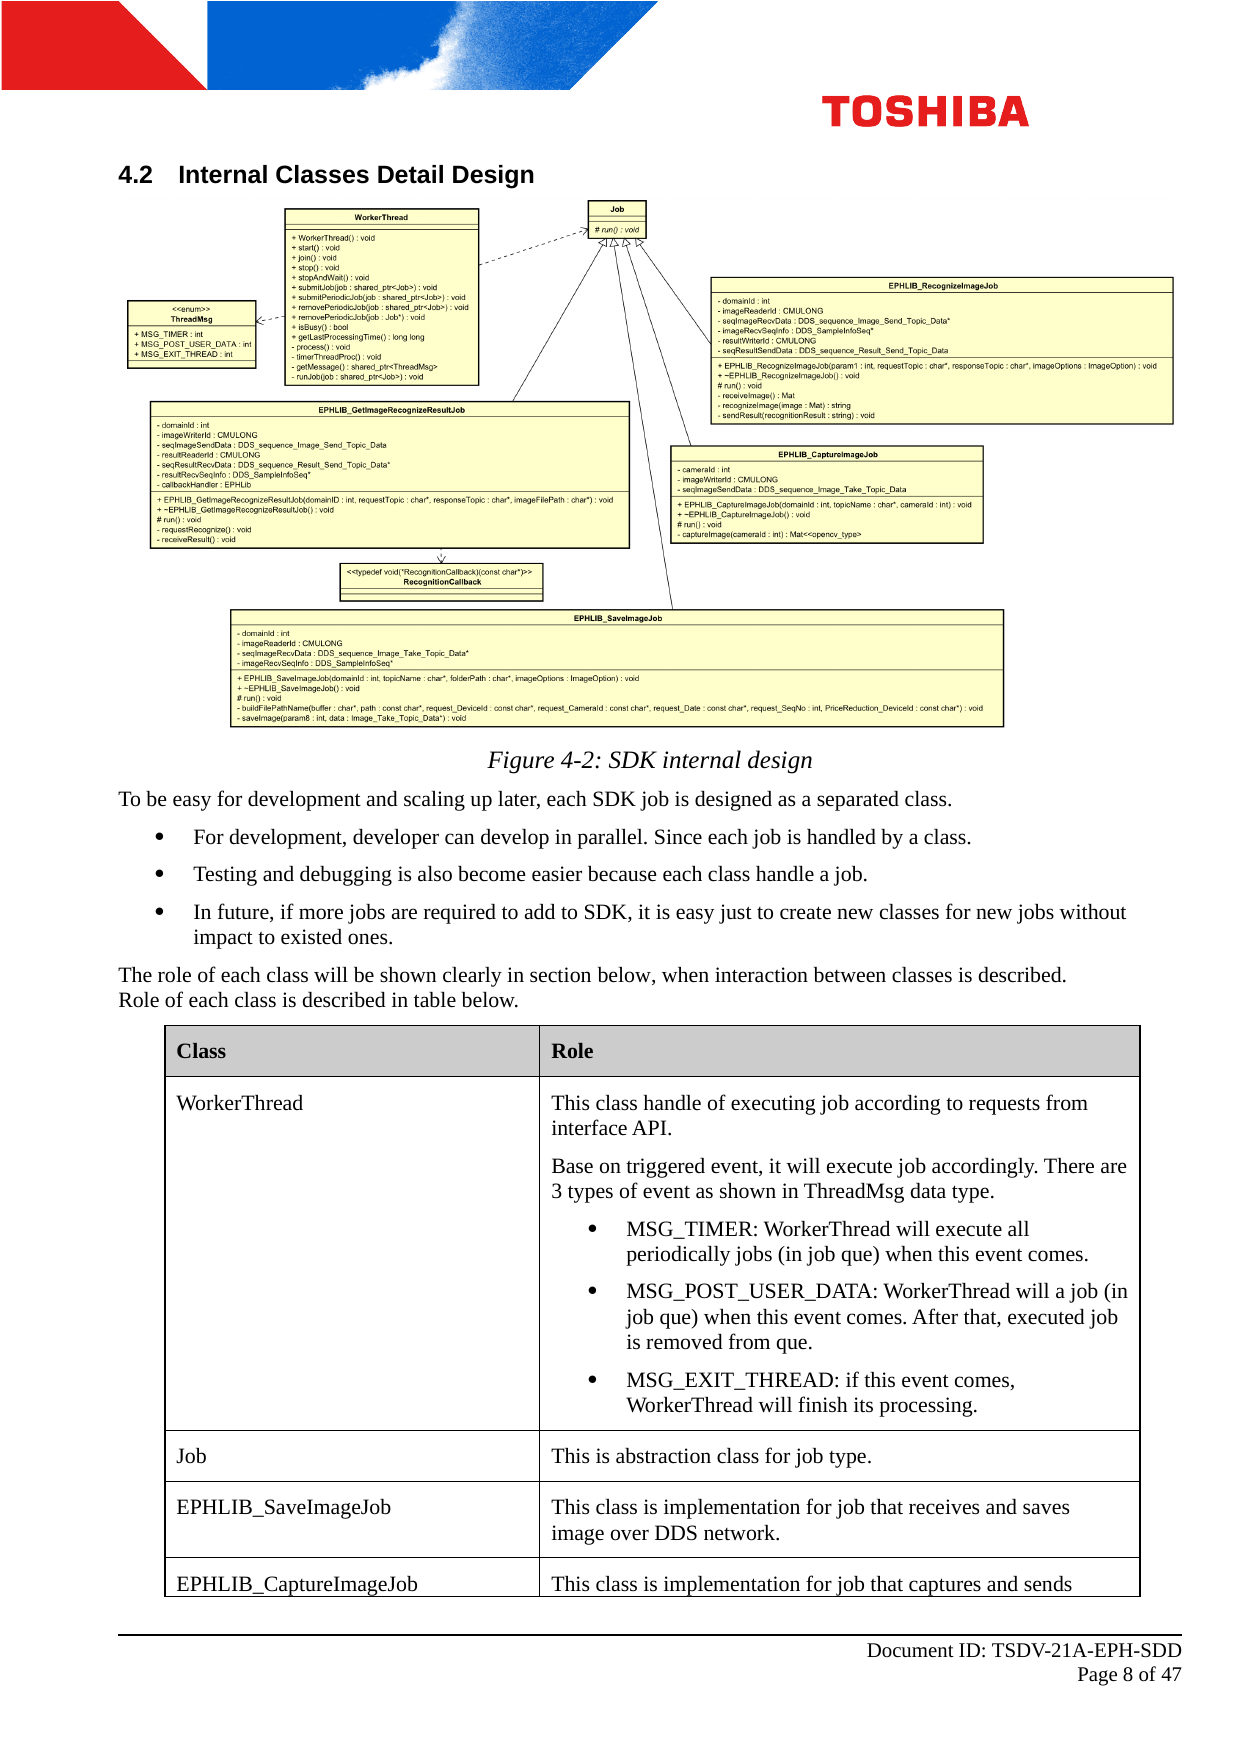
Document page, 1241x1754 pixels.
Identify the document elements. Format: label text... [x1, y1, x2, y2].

table_cell EPHLIB_CaptureImageJob [166, 1558, 539, 1596]
text The role of each class will be shown clearly in section 5 below, when interaction between classes is described. Role of each class is described in table below. [118, 962, 1182, 1012]
picture [121, 194, 1178, 733]
table_cell This class is implementation for job that captures and sends image over DDS network. [540, 1558, 1139, 1596]
list Testing and debugging is also become easier because each class handle a job. [156, 861, 1182, 887]
table_header Role [540, 1026, 1139, 1076]
table_cell This class handle of executing job according to requests from interface API. Base on triggered event, it will execute job accordingly. There are 3 types of event as shown in ThreadMsg data type. MSG_TIMER: WorkerThread will execute all periodically jobs (in job que) when this event comes. MSG_POST_USER_DATA: WorkerThread will a job (in job que) when this event comes. After that, executed job is removed from que. MSG_EXIT_THREAD: if this event comes, WorkerThread will finish its processing. [540, 1077, 1139, 1429]
text To be easy for development and scaling up later, each SDK job is designed as a separated class. [118, 786, 1182, 811]
list In future, if more jobs are required to add to SDK, it is easy just to create new classes for new jobs without impact to existed ones. [156, 899, 1182, 949]
table_cell This is abstraction class for job type. [540, 1431, 1139, 1481]
table_cell WorkerThread [166, 1077, 539, 1429]
text Figure 4-2: SDK internal design [118, 745, 1182, 773]
picture [1, 1, 1241, 149]
subtitle Internal Classes Detail Design [118, 160, 1182, 188]
table_cell This class is implementation for job that receives and saves image over DDS network. [540, 1482, 1139, 1557]
table_cell Job [166, 1431, 539, 1481]
list For development, developer can develop in parallel. Since each job is handled by a class. [156, 824, 1182, 849]
table_header Class [166, 1026, 539, 1076]
table_cell EPHLIB_SaveImageJob [166, 1482, 539, 1557]
